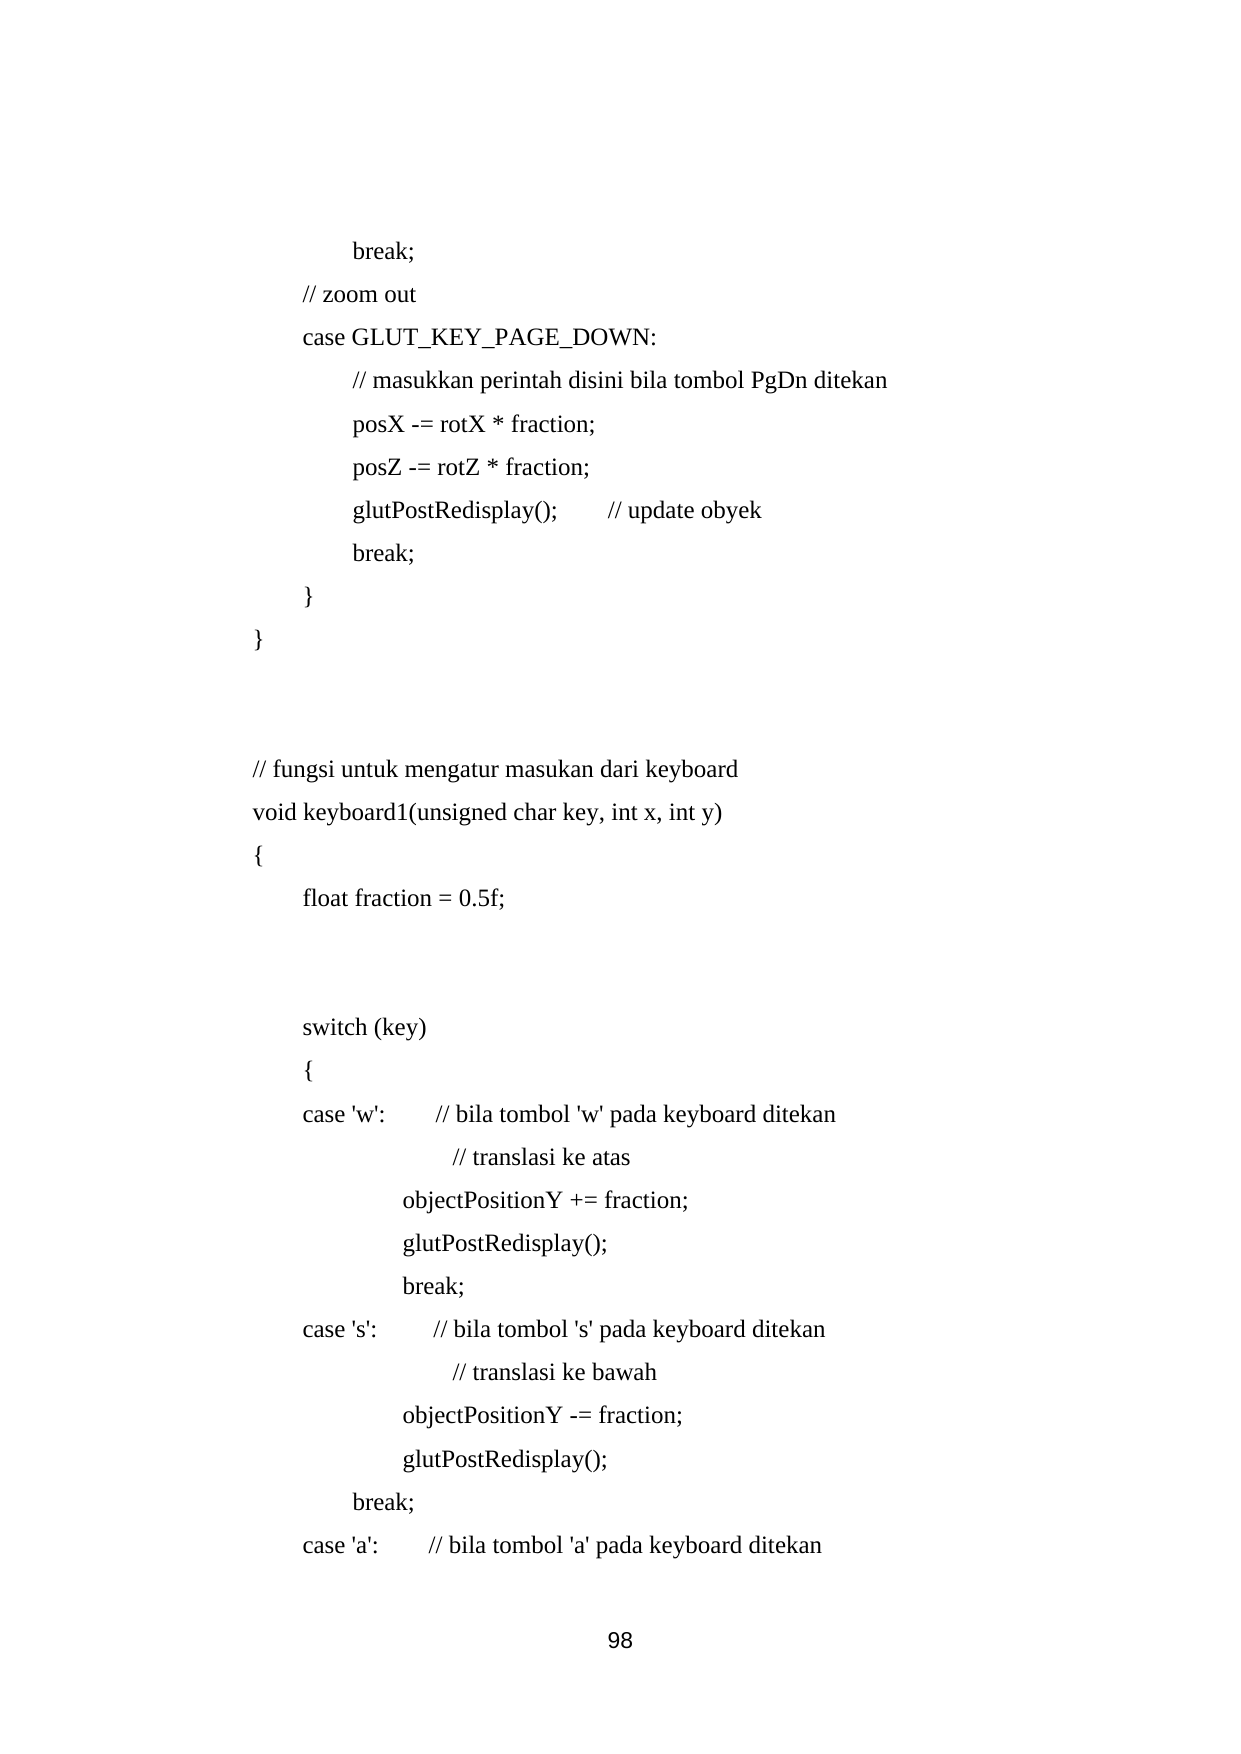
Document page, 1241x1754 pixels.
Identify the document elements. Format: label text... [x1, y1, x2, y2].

list objectPositionY += fraction; [252, 1185, 1063, 1214]
list void keyboard1(unsigned char key, int x, int y) [252, 797, 1063, 826]
list { [252, 840, 1063, 869]
list case 'w': // bila tombol 'w' pada keyboard ditekan [252, 1099, 1063, 1127]
list float fraction = 0.5f; [252, 883, 1063, 912]
list // translasi ke atas [252, 1142, 1063, 1171]
list posZ -= rotZ * fraction; [252, 452, 1063, 481]
list case 'a': // bila tombol 'a' pada keyboard ditekan [252, 1530, 1063, 1559]
list // translasi ke bawah [252, 1357, 1063, 1386]
list } [252, 624, 1063, 653]
list switch (key) [252, 1012, 1063, 1041]
list glutPostRedisplay(); // update obyek [252, 495, 1063, 524]
list break; [252, 1487, 1063, 1516]
list // zoom out [252, 279, 1063, 308]
list glutPostRedisplay(); [252, 1228, 1063, 1257]
list glutPostRedisplay(); [252, 1444, 1063, 1472]
list objectPositionY -= fraction; [252, 1401, 1063, 1429]
list // fungsi untuk mengatur masukan dari keyboard [252, 754, 1063, 782]
list // masukkan perintah disini bila tombol PgDn ditekan [252, 366, 1063, 394]
list } [252, 581, 1063, 610]
list break; [252, 236, 1063, 265]
list break; [252, 1271, 1063, 1300]
list case GLUT_KEY_PAGE_DOWN: [252, 322, 1063, 351]
list break; [252, 538, 1063, 567]
list posX -= rotX * fraction; [252, 409, 1063, 437]
list { [252, 1056, 1063, 1084]
list case 's': // bila tombol 's' pada keyboard ditekan [252, 1314, 1063, 1343]
